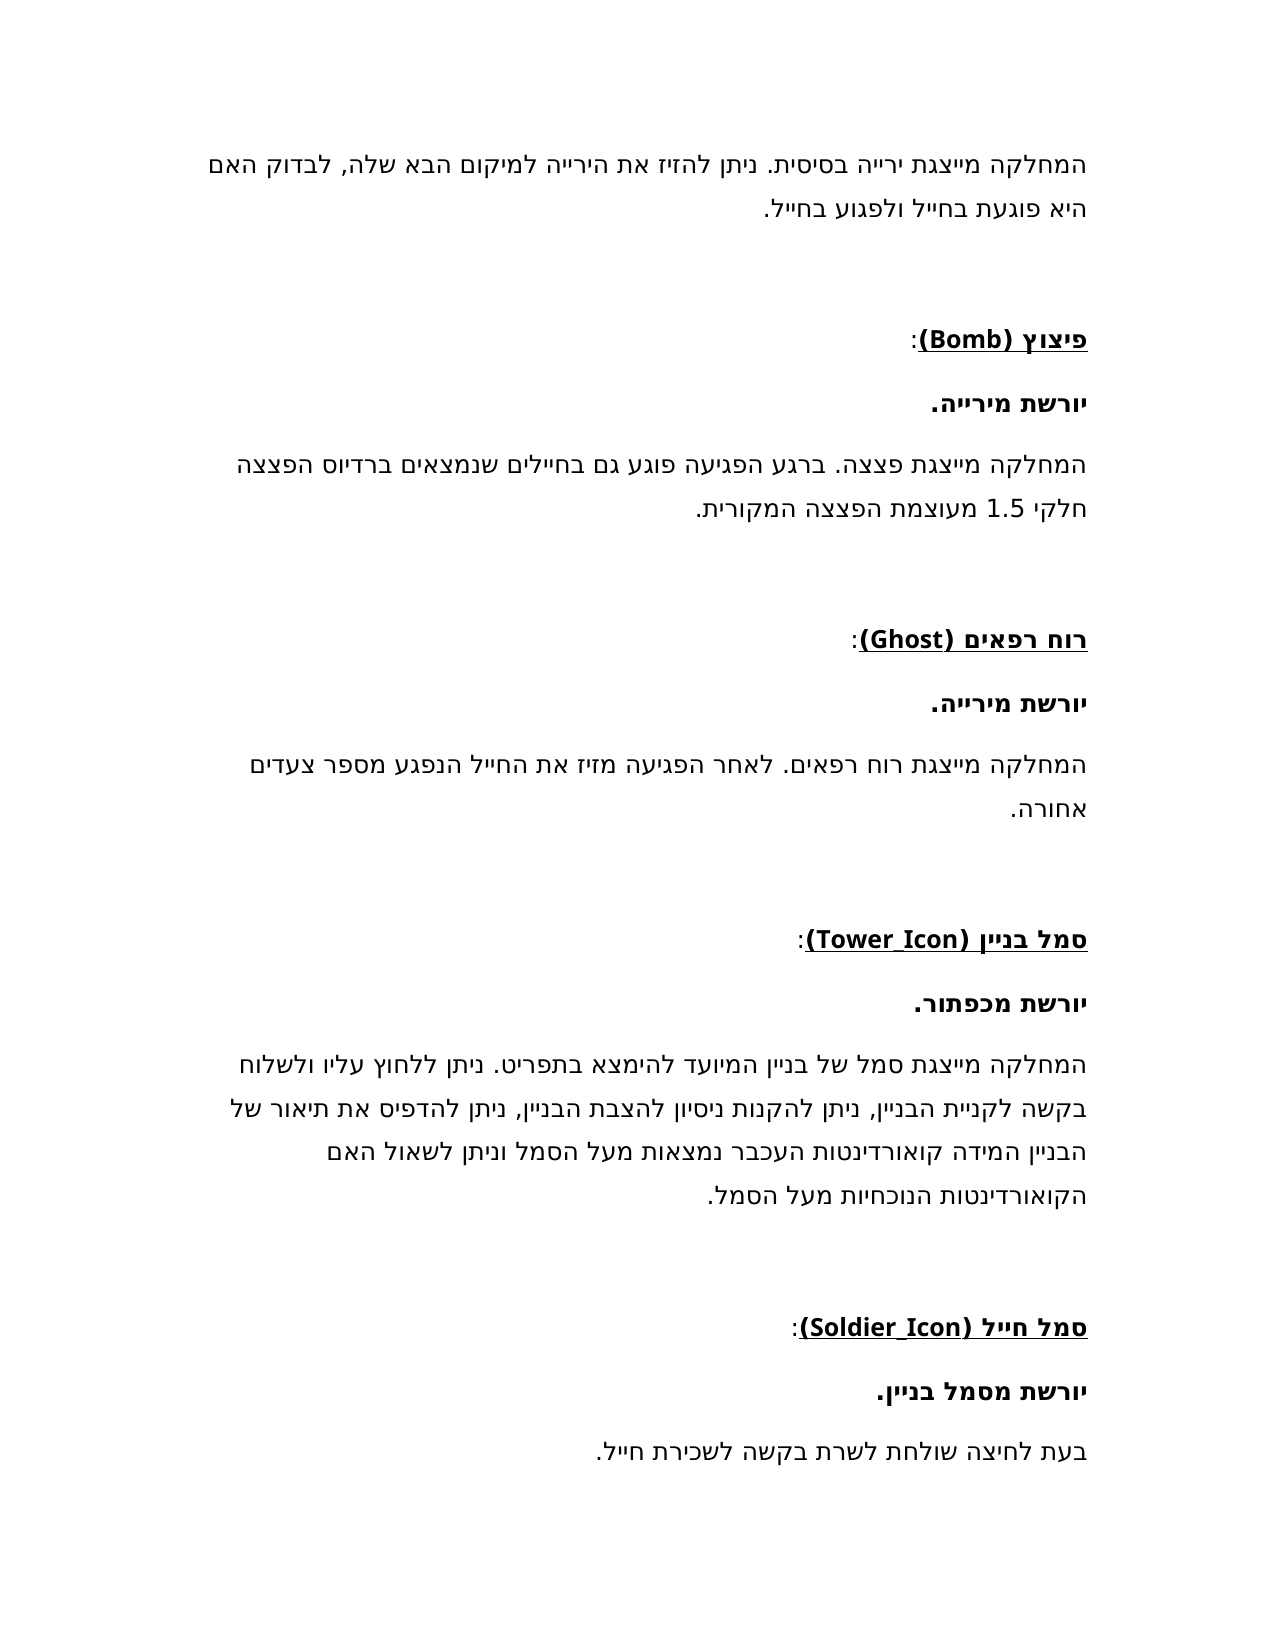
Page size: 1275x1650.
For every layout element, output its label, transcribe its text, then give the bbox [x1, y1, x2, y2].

text סמל בניין (Tower_Icon): [187, 922, 1087, 956]
text המחלקה מייצגת ירייה בסיסית. ניתן להזיז את הירייה למיקום הבא שלה, לבדוק האם היא פוגעת בחייל ולפגוע בחייל. [187, 150, 1087, 223]
text יורשת מירייה. [187, 389, 1087, 419]
text פיצוץ (Bomb): [187, 322, 1087, 356]
text המחלקה מייצגת רוח רפאים. לאחר הפגיעה מזיז את החייל הנפגע מספר צעדים אחורה. [187, 750, 1087, 823]
text סמל חייל (Soldier_Icon): [187, 1309, 1087, 1343]
text המחלקה מייצגת פצצה. ברגע הפגיעה פוגע גם בחיילים שנמצאים ברדיוס הפצצה חלקי 1.5 מעוצמת הפצצה המקורית. [187, 450, 1087, 523]
text רוח רפאים (Ghost): [187, 622, 1087, 656]
text יורשת מסמל בניין. [187, 1377, 1087, 1406]
text יורשת מכפתור. [187, 989, 1087, 1019]
text בעת לחיצה שולחת לשרת בקשה לשכירת חייל. [187, 1437, 1087, 1467]
text יורשת מירייה. [187, 689, 1087, 719]
text המחלקה מייצגת סמל של בניין המיועד להימצא בתפריט. ניתן ללחוץ עליו ולשלוח בקשה לקניית הבניין, ניתן להקנות ניסיון להצבת הבניין, ניתן להדפיס את תיאור של הבניין המידה קואורדינטות העכבר נמצאות מעל הסמל וניתן לשאול האם הקואורדינטות הנוכחיות מעל הסמל. [187, 1050, 1087, 1210]
